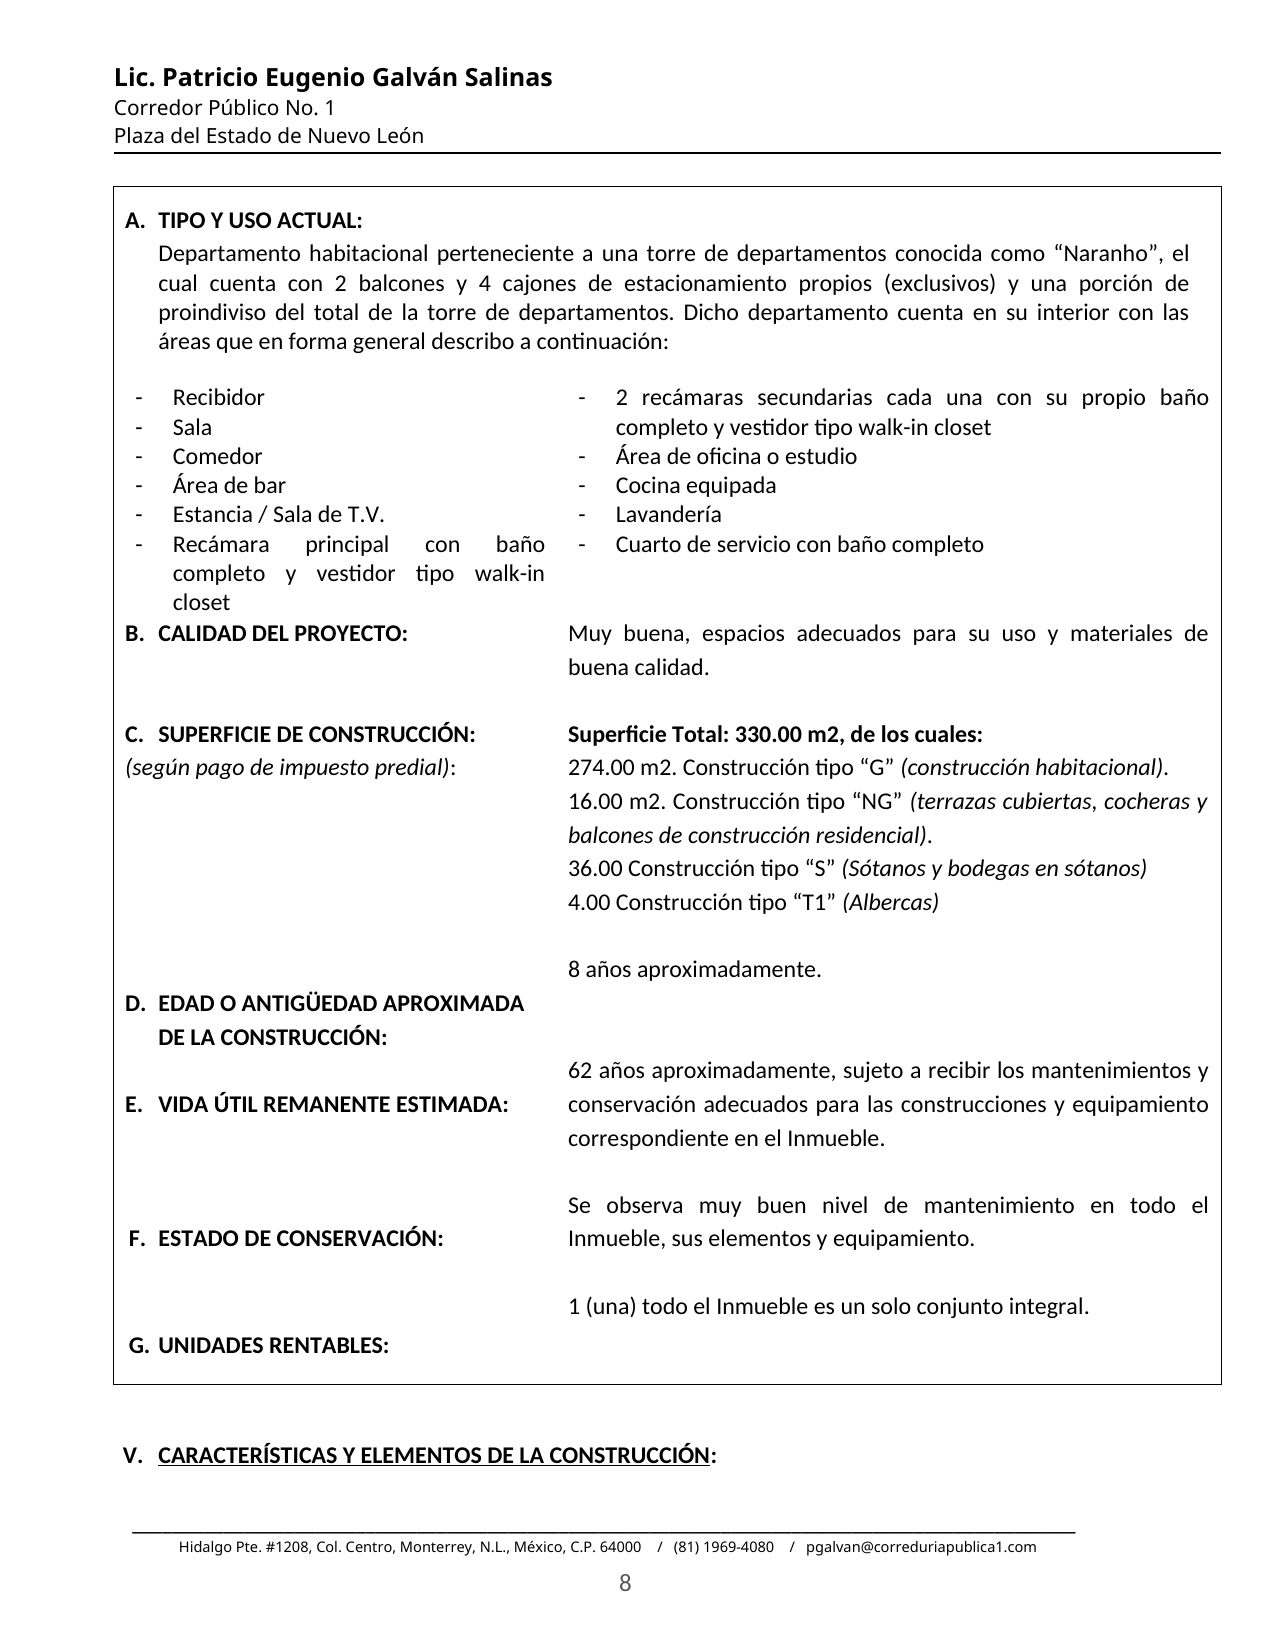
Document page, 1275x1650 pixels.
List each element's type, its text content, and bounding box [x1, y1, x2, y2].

table_header TIPO Y USO ACTUAL: Departamento habitacional perteneciente a una torre de departamentos conocida como “Naranho”, el cual cuenta con 2 balcones y 4 cajones de estacionamiento propios (exclusivos) y una porción de proindiviso del total de la torre de departamentos. Dicho departamento cuenta en su interior con las áreas que en forma general describo a continuación: [114, 187, 1221, 367]
table_cell Recibidor Sala Comedor Área de bar Estancia / Sala de T.V. Recámara principal con baño completo y vestidor tipo walk-in closet [114, 367, 557, 618]
list CARACTERÍSTICAS Y ELEMENTOS DE LA CONSTRUCCIÓN: [143, 1440, 1181, 1469]
table_cell Muy buena, espacios adecuados para su uso y materiales de buena calidad. Superficie Total: 330.00 m2, de los cuales: 274.00 m2. Construcción tipo “G” (construcción habitacional). 16.00 m2. Construcción tipo “NG” (terrazas cubiertas, cocheras y balcones de construcción residencial). 36.00 Construcción tipo “S” (Sótanos y bodegas en sótanos) 4.00 Construcción tipo “T1” (Albercas) 8 años aproximadamente. 62 años aproximadamente, sujeto a recibir los mantenimientos y conservación adecuados para las construcciones y equipamiento correspondiente en el Inmueble. Se observa muy buen nivel de mantenimiento en todo el Inmueble, sus elementos y equipamiento. 1 (una) todo el Inmueble es un solo conjunto integral. [557, 618, 1221, 1384]
table_cell 2 recámaras secundarias cada una con su propio baño completo y vestidor tipo walk-in closet Área de oficina o estudio Cocina equipada Lavandería Cuarto de servicio con baño completo [557, 367, 1221, 618]
table_cell CALIDAD DEL PROYECTO: SUPERFICIE DE CONSTRUCCIÓN: (según pago de impuesto predial): EDAD O ANTIGÜEDAD APROXIMADA DE LA CONSTRUCCIÓN: VIDA ÚTIL REMANENTE ESTIMADA: ESTADO DE CONSERVACIÓN: UNIDADES RENTABLES: [114, 618, 557, 1384]
